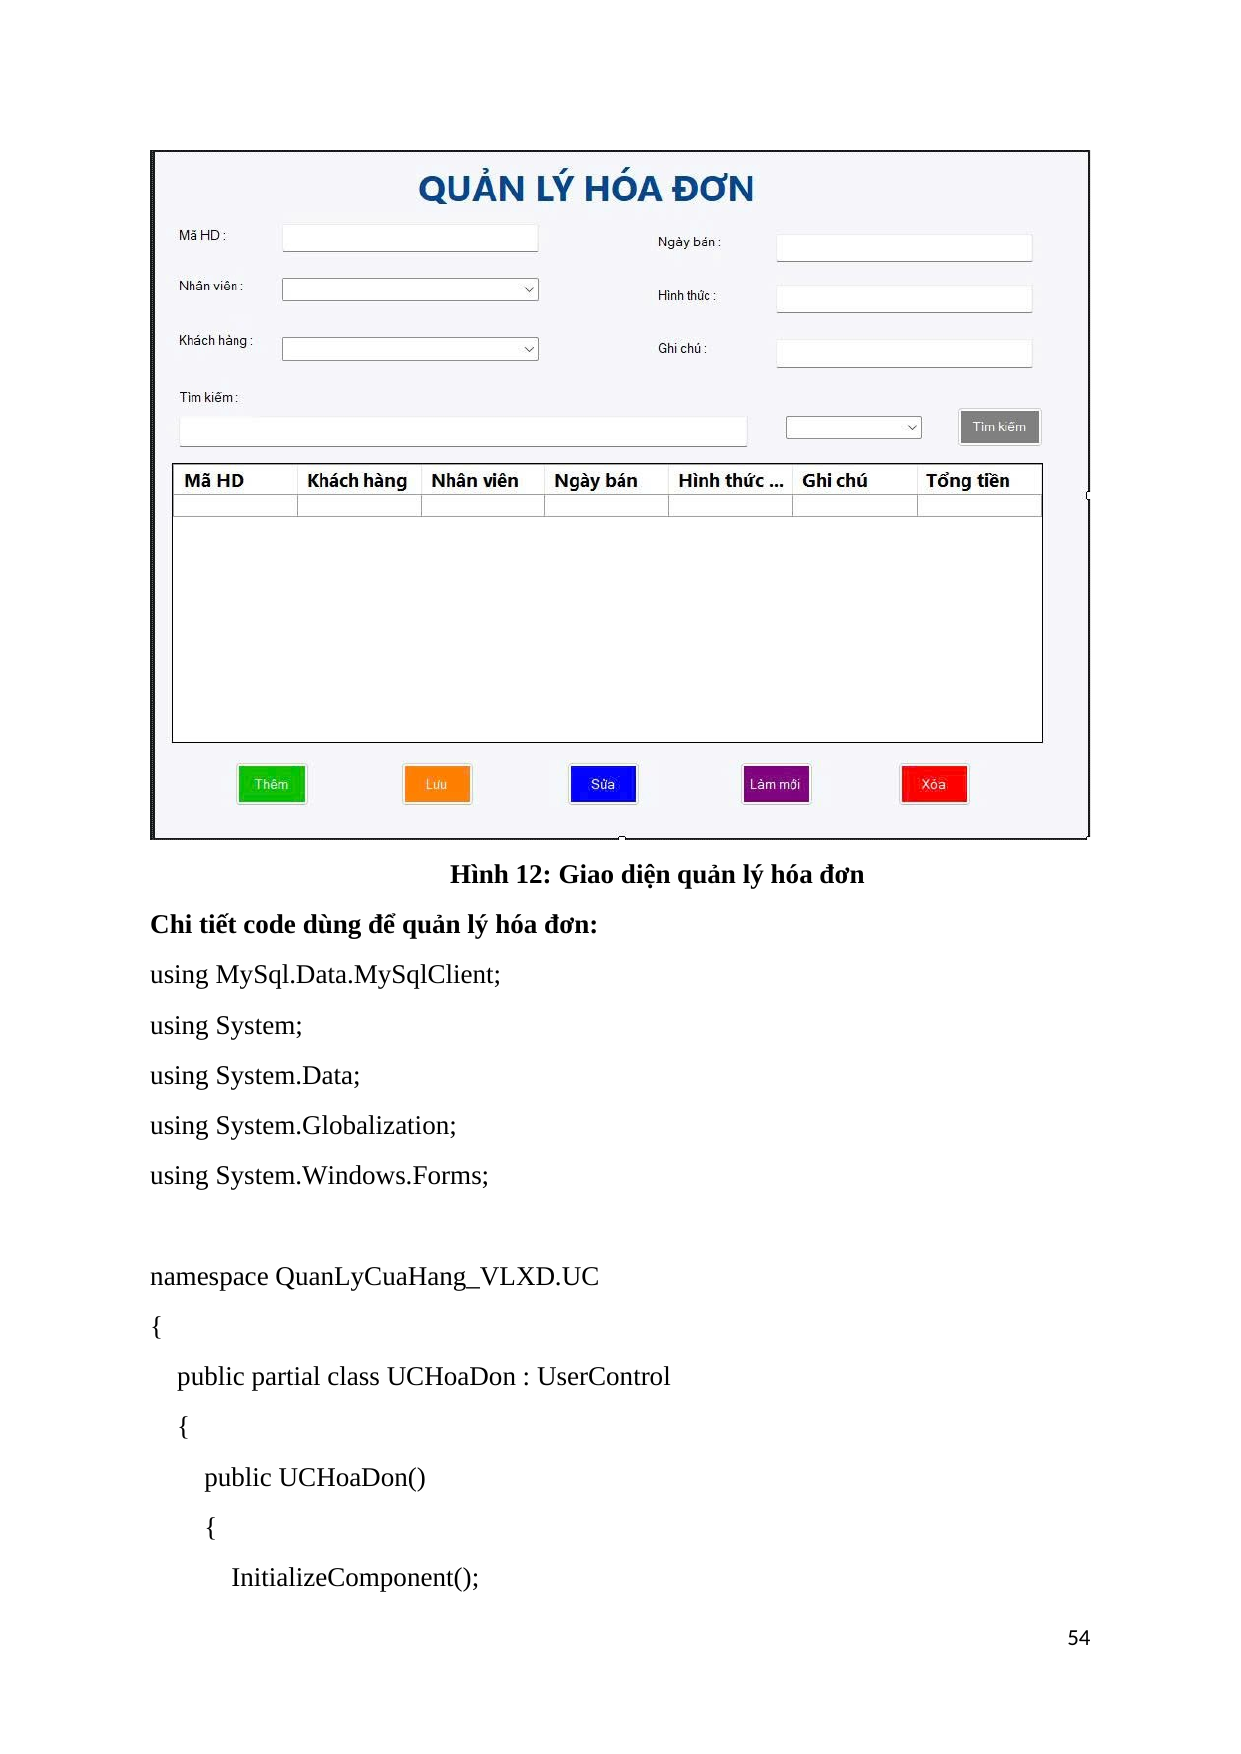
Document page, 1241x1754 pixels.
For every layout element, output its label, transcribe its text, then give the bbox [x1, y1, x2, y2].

text using System.Data; [150, 1059, 1090, 1090]
text public partial class UCHoaDon : UserControl [150, 1360, 1090, 1391]
text using System; [150, 1009, 1090, 1040]
text { [150, 1511, 1090, 1542]
text Hình 12: Giao diện quản lý hóa đơn [450, 858, 1090, 889]
text using MySql.Data.MySqlClient; [150, 958, 1090, 990]
text { [150, 1310, 1090, 1341]
text using System.Windows.Forms; [150, 1159, 1090, 1191]
text { [150, 1410, 1090, 1442]
text Chi tiết code dùng để quản lý hóa đơn: [150, 908, 1090, 939]
text InitializeComponent(); [150, 1561, 1090, 1592]
text public UCHoaDon() [150, 1461, 1090, 1492]
picture [150, 150, 1091, 840]
text using System.Globalization; [150, 1109, 1090, 1140]
text namespace QuanLyCuaHang_VLXD.UC [150, 1260, 1090, 1291]
